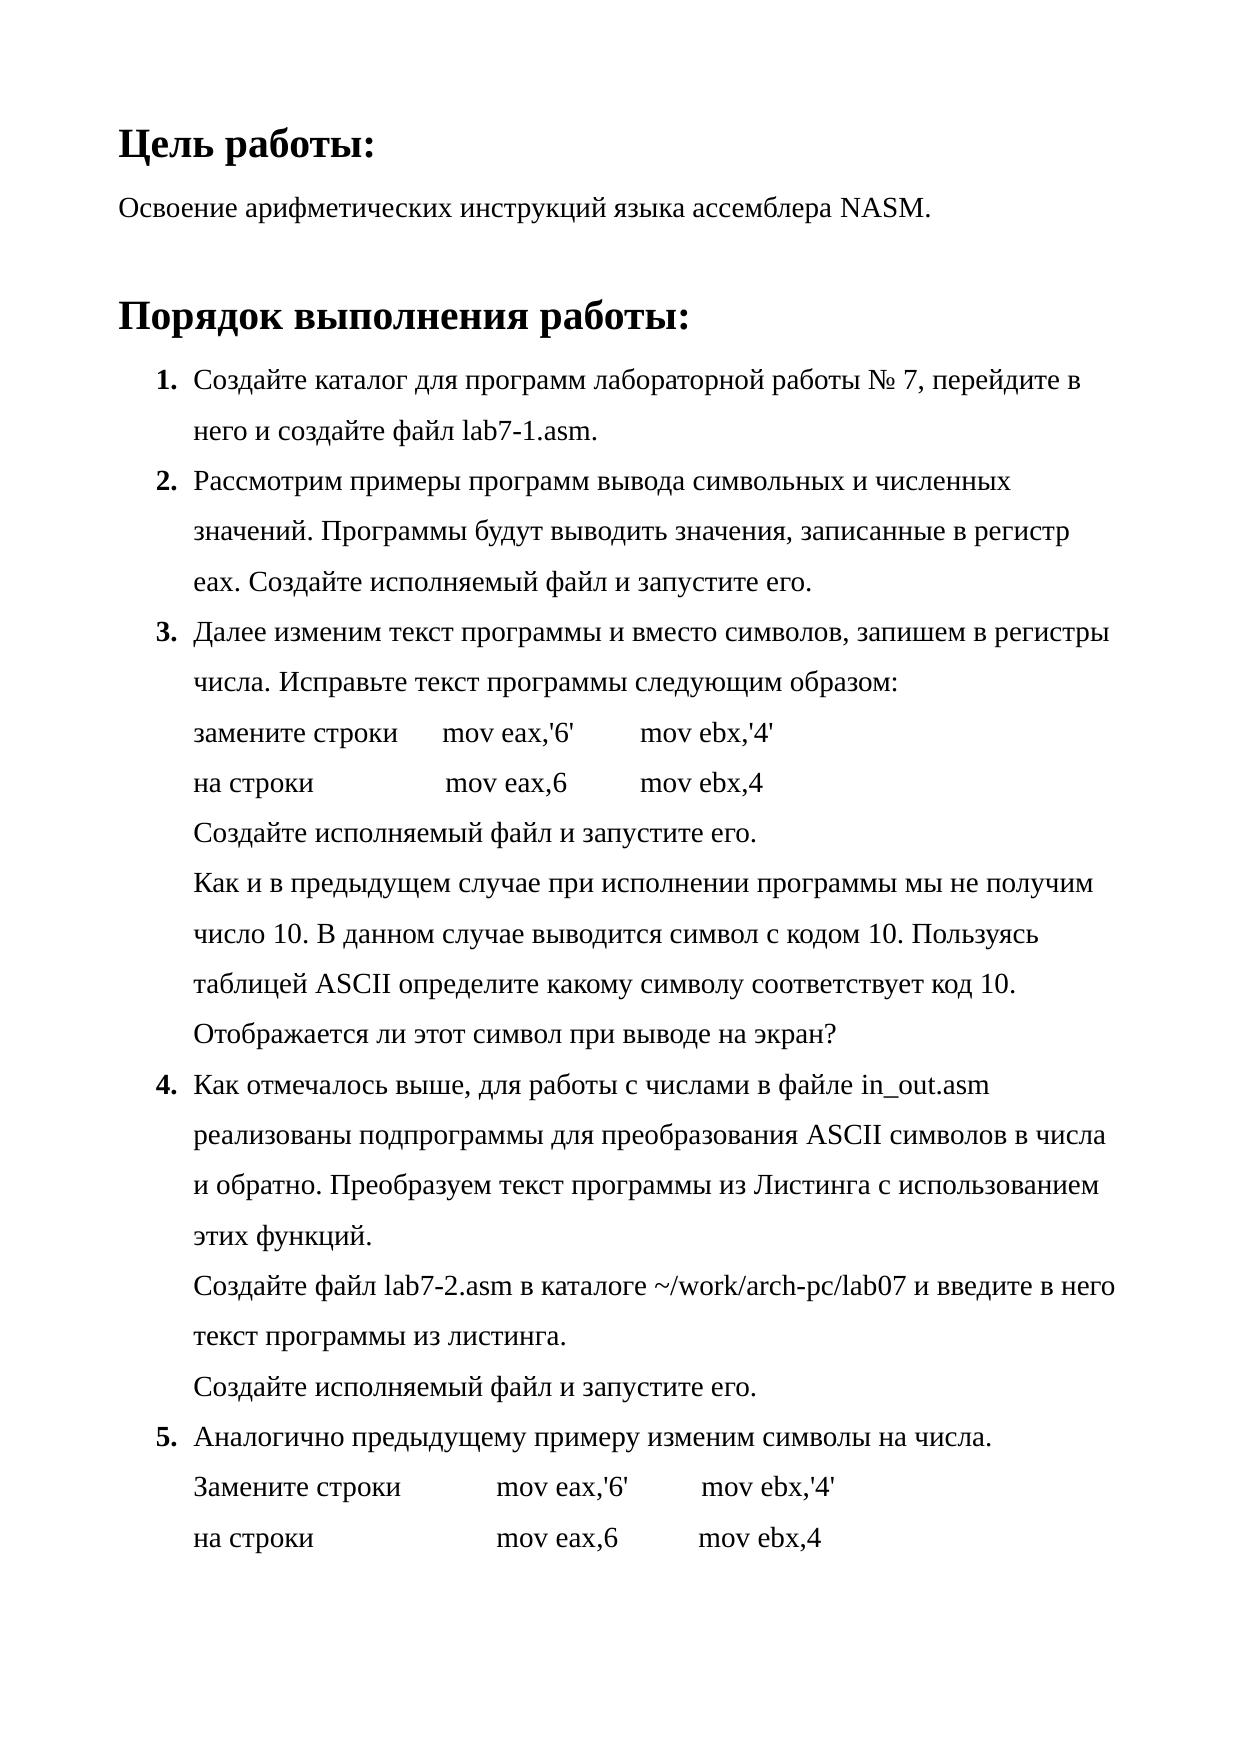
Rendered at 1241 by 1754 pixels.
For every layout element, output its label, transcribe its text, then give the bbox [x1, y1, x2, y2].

list Аналогично предыдущему примеру изменим символы на числа. [156, 1419, 1122, 1453]
list Как отмечалось выше, для работы с числами в файле in_out.asm реализованы подпрограммы для преобразования ASCII символов в числа и обратно. Преобразуем текст программы из Листинга с использованием этих функций. [156, 1067, 1122, 1251]
text Освоение арифметических инструкций языка ассемблера NASM. [118, 190, 1122, 223]
list Рассмотрим примеры программ вывода символьных и численных значений. Программы будут выводить значения, записанные в регистр eax. Создайте исполняемый файл и запустите его. [156, 463, 1122, 597]
list Замените строки mov eax,'6' mov ebx,'4' [193, 1469, 1122, 1503]
text Порядок выполнения работы: [118, 291, 1122, 338]
list Далее изменим текст программы и вместо символов, запишем в регистры числа. Исправьте текст программы следующим образом: [156, 614, 1122, 698]
list на строки mov eax,6 mov ebx,4 [193, 1520, 1122, 1553]
list Создайте исполняемый файл и запустите его. [193, 1369, 1122, 1402]
text Цель работы: [118, 118, 1122, 166]
list Создайте файл lab7-2.asm в каталоге ~/work/arch-pc/lab07 и введите в него текст программы из листинга. [193, 1268, 1122, 1352]
list на строки mov eax,6 mov ebx,4 [193, 765, 1122, 798]
list Как и в предыдущем случае при исполнении программы мы не получим число 10. В данном случае выводится символ с кодом 10. Пользуясь таблицей ASCII определите какому символу соответствует код 10. Отображается ли этот символ при выводе на экран? [193, 866, 1122, 1050]
list Создайте каталог для программ лабораторной работы № 7, перейдите в него и создайте файл lab7-1.asm. [156, 362, 1122, 446]
list замените строки mov eax,'6' mov ebx,'4' [193, 715, 1122, 748]
list Создайте исполняемый файл и запустите его. [193, 815, 1122, 849]
